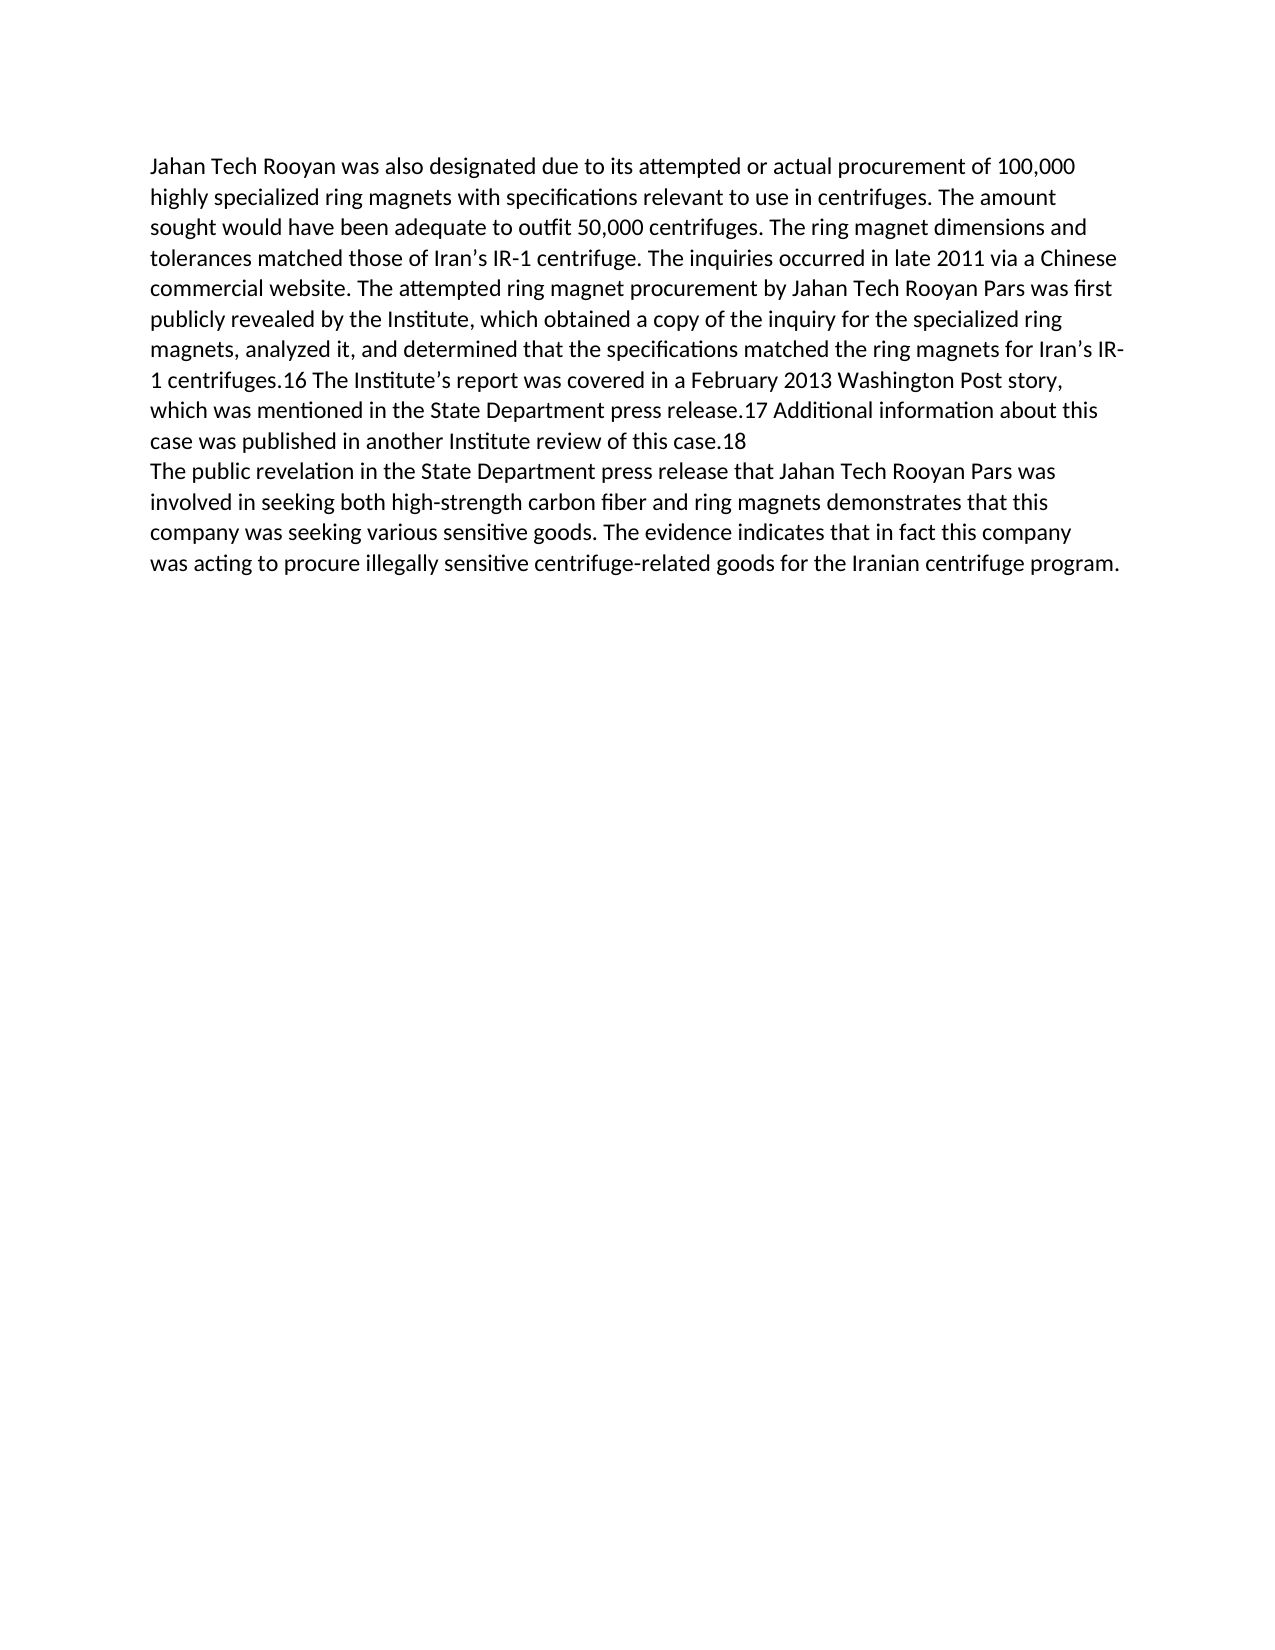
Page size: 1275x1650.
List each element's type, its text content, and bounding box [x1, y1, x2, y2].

text The public revelation in the State Department press release that Jahan Tech Rooyan Pars was involved in seeking both high-strength carbon fiber and ring magnets demonstrates that this company was seeking various sensitive goods. The evidence indicates that in fact this company [150, 455, 1125, 547]
text Jahan Tech Rooyan was also designated due to its attempted or actual procurement of 100,000 highly specialized ring magnets with specifications relevant to use in centrifuges. The amount sought would have been adequate to outfit 50,000 centrifuges. The ring magnet dimensions and tolerances matched those of Iran’s IR-1 centrifuge. The inquiries occurred in late 2011 via a Chinese commercial website. The attempted ring magnet procurement by Jahan Tech Rooyan Pars was first publicly revealed by the Institute, which obtained a copy of the inquiry for the specialized ring magnets, analyzed it, and determined that the specifications matched the ring magnets for Iran’s IR-1 centrifuges.16 The Institute’s report was covered in a February 2013 Washington Post story, which was mentioned in the State Department press release.17 Additional information about this case was published in another Institute review of this case.18 [150, 150, 1125, 455]
text was acting to procure illegally sensitive centrifuge-related goods for the Iranian centrifuge program. [150, 547, 1125, 577]
